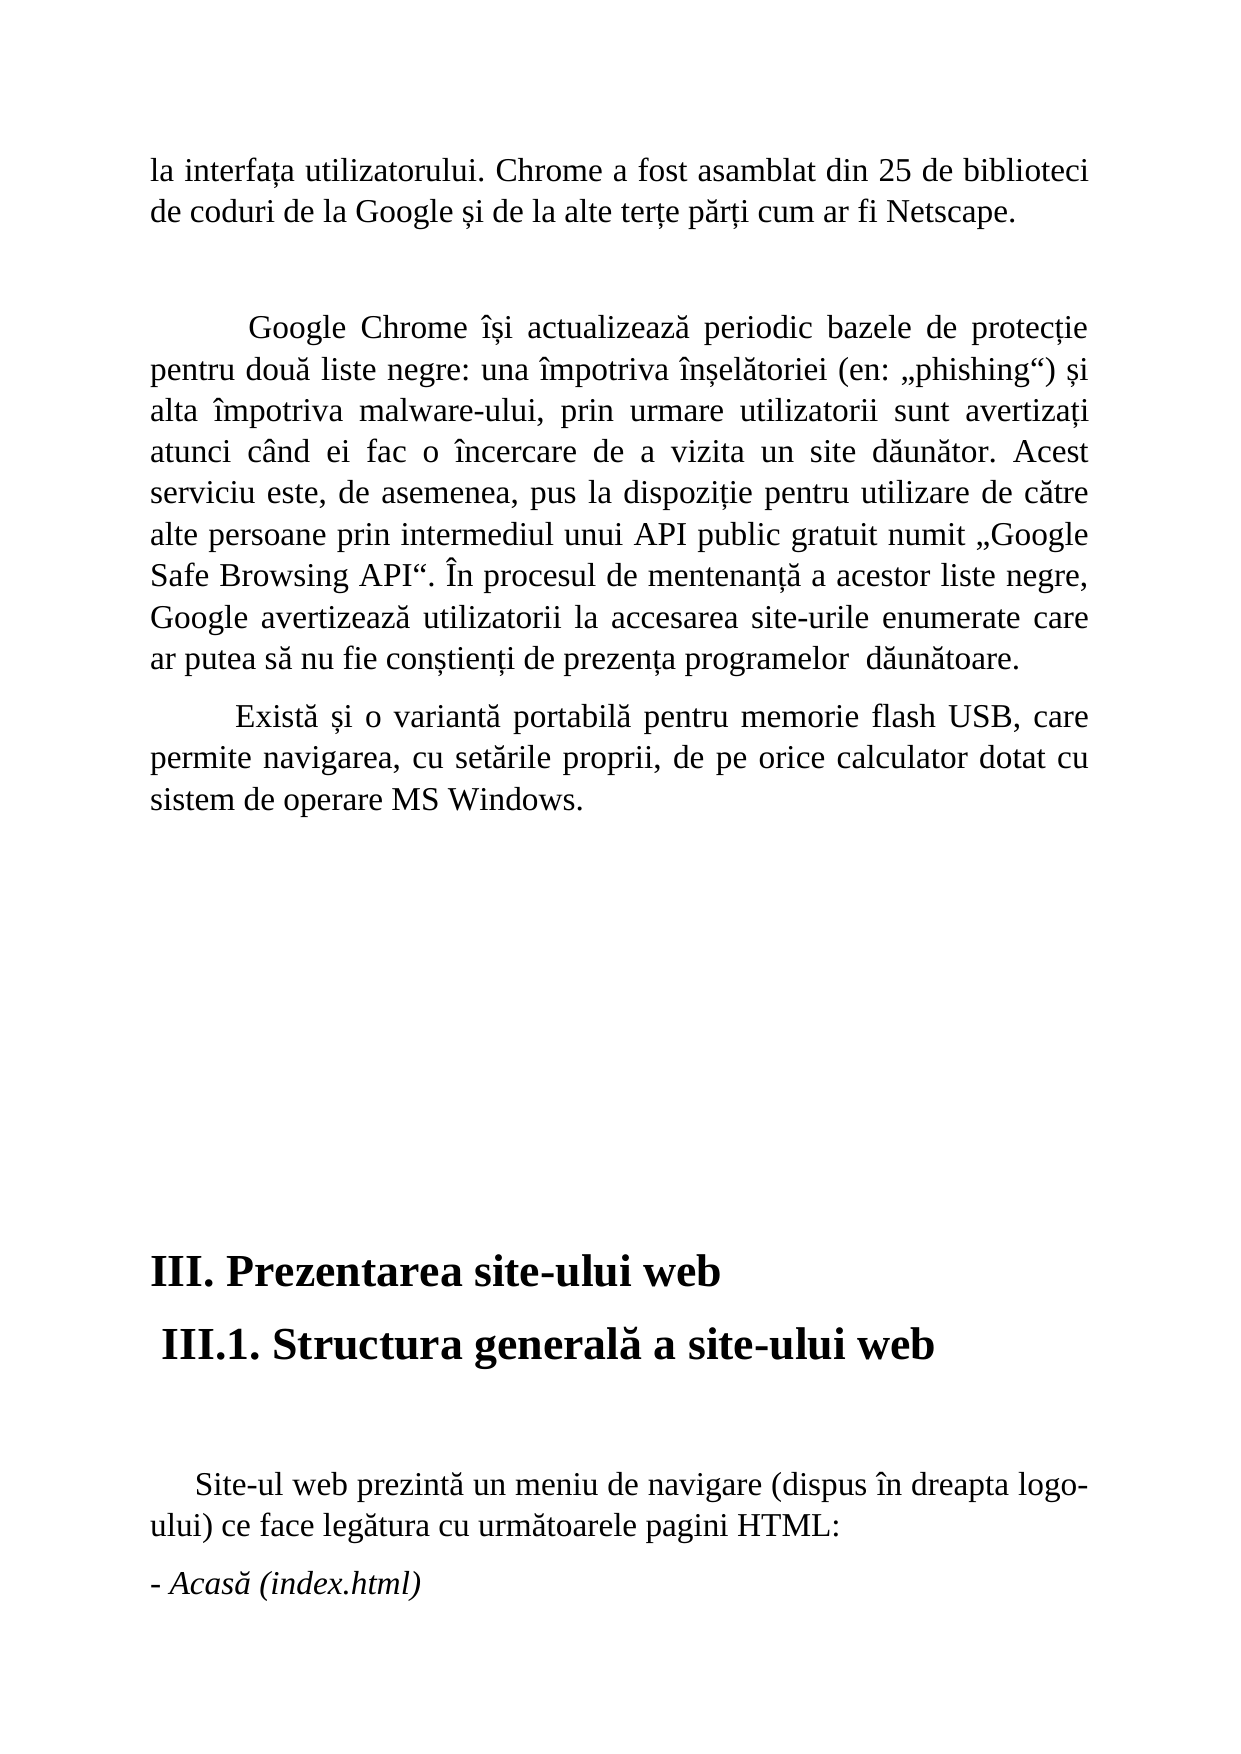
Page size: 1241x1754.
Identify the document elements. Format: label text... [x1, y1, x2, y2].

text Site-ul web prezintă un meniu de navigare (dispus în dreapta logo-ului) ce face legătura cu următoarele pagini HTML: [150, 1464, 1090, 1543]
text III.1. Structura generală a site-ului web [150, 1317, 1090, 1369]
text Google Chrome își actualizează periodic bazele de protecție pentru două liste negre: una împotriva înșelătoriei (en: „phishing“) și alta împotriva malware-ului, prin urmare utilizatorii sunt avertizați atunci când ei fac o încercare de a vizita un site dăunător. Acest serviciu este, de asemenea, pus la dispoziție pentru utilizare de către alte persoane prin intermediul unui API public gratuit numit „Google Safe Browsing API“. În procesul de mentenanță a acestor liste negre, Google avertizează utilizatorii la accesarea site-urile enumerate care ar putea să nu fie conștienți de prezența programelor dăunătoare. [150, 307, 1090, 677]
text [150, 150, 1090, 230]
text Există și o variantă portabilă pentru memorie flash USB, care permite navigarea, cu setările proprii, de pe orice calculator dotat cu sistem de operare MS Windows. [150, 696, 1090, 817]
text III. Prezentarea site-ului web [150, 1243, 1090, 1296]
text - Acasă (index.html) [150, 1563, 1090, 1601]
